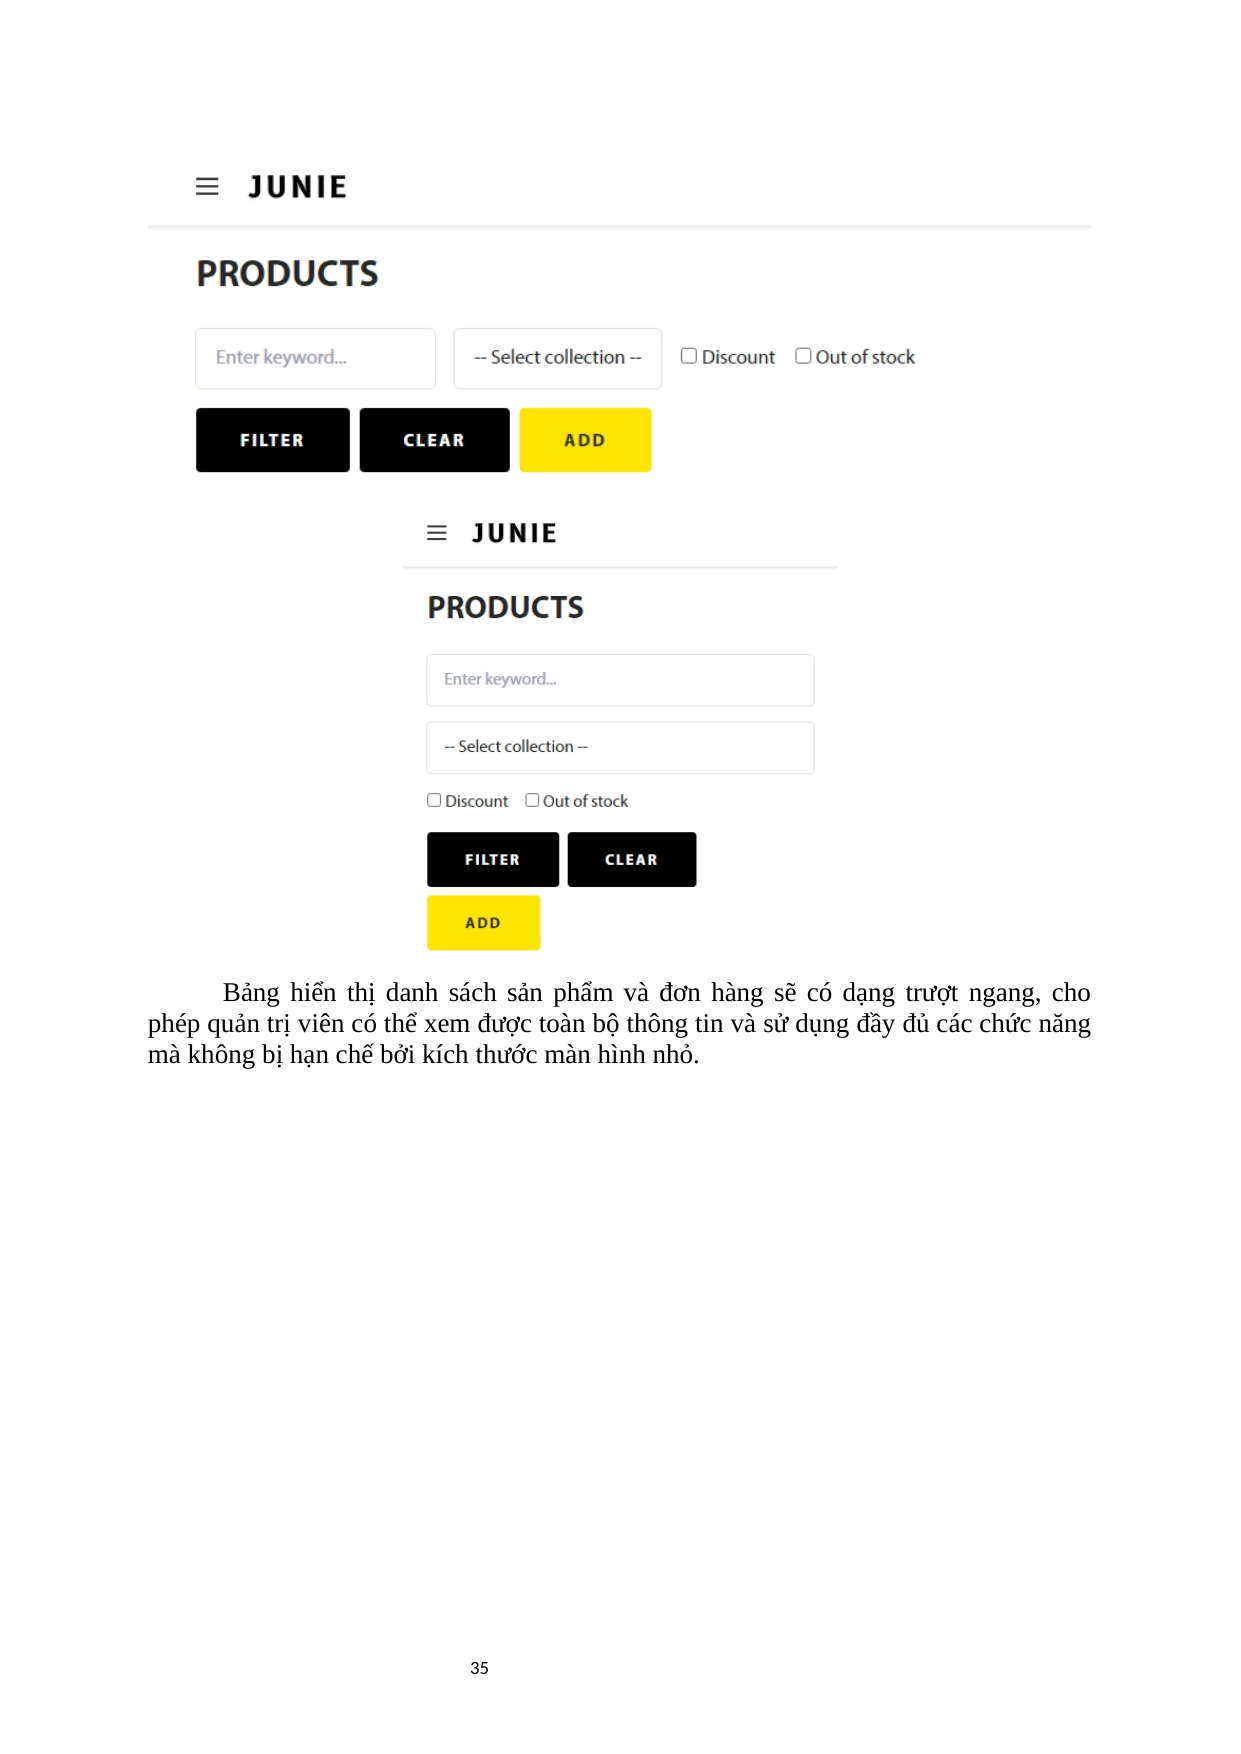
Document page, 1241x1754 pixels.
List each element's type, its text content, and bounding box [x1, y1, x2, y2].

picture [402, 499, 839, 964]
list Bảng hiển thị danh sách sản phẩm và đơn hàng sẽ có dạng trượt ngang, cho phép quản trị viên có thể xem được toàn bộ thông tin và sử dụng đầy đủ các chức năng mà không bị hạn chế bởi kích thước màn hình nhỏ. [148, 976, 1093, 1070]
picture [147, 147, 1092, 487]
